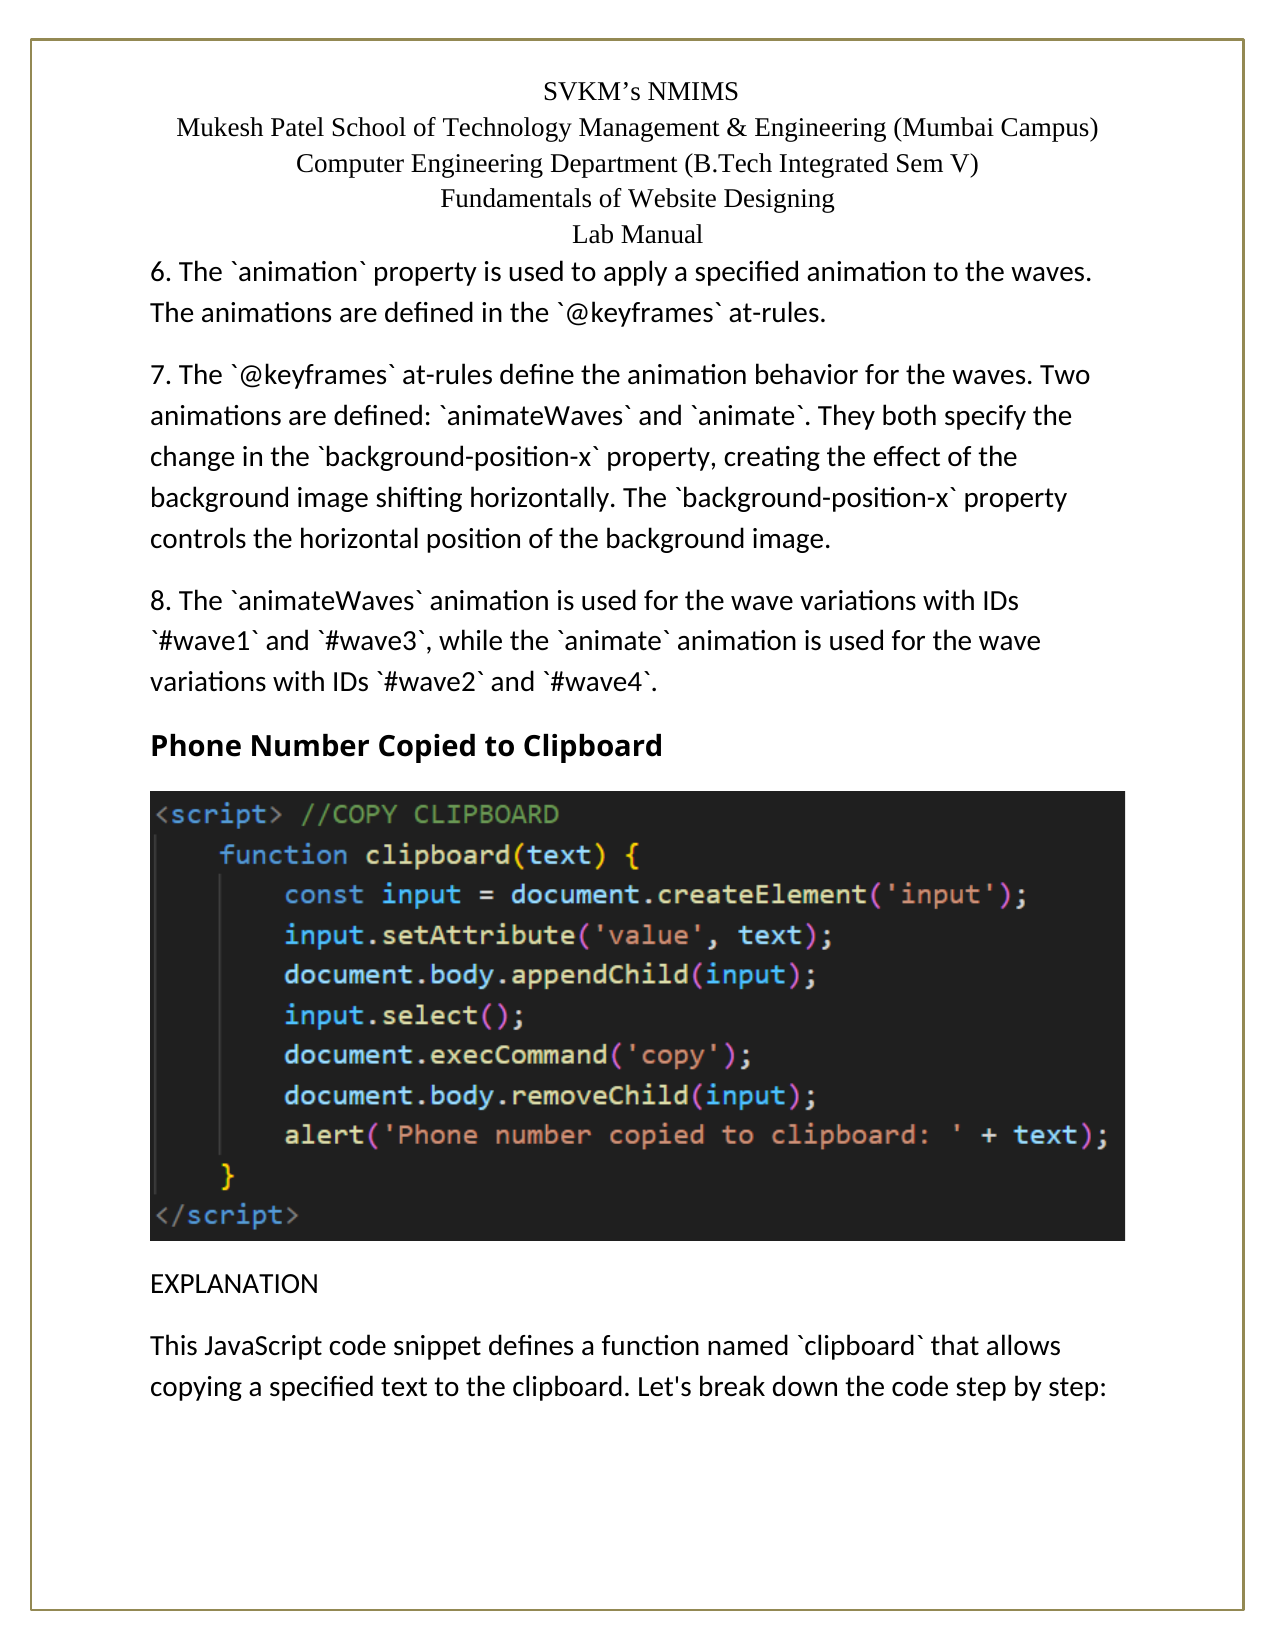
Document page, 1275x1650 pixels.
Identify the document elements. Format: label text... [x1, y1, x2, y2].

text 7. The `@keyframes` at-rules define the animation behavior for the waves. Two animations are defined: `animateWaves` and `animate`. They both specify the change in the `background-position-x` property, creating the effect of the background image shifting horizontally. The `background-position-x` property controls the horizontal position of the background image. [150, 356, 1125, 555]
text 8. The `animateWaves` animation is used for the wave variations with IDs `#wave1` and `#wave3`, while the `animate` animation is used for the wave variations with IDs `#wave2` and `#wave4`. [150, 582, 1125, 699]
text Phone Number Copied to Clipboard [150, 725, 1125, 765]
text EXPLANATION [150, 1266, 1125, 1301]
text This JavaScript code snippet defines a function named `clipboard` that allows copying a specified text to the clipboard. Let's break down the code step by step: [150, 1327, 1125, 1404]
text 6. The `animation` property is used to apply a specified animation to the waves. The animations are defined in the `@keyframes` at-rules. [150, 253, 1125, 330]
picture [150, 791, 1125, 1241]
